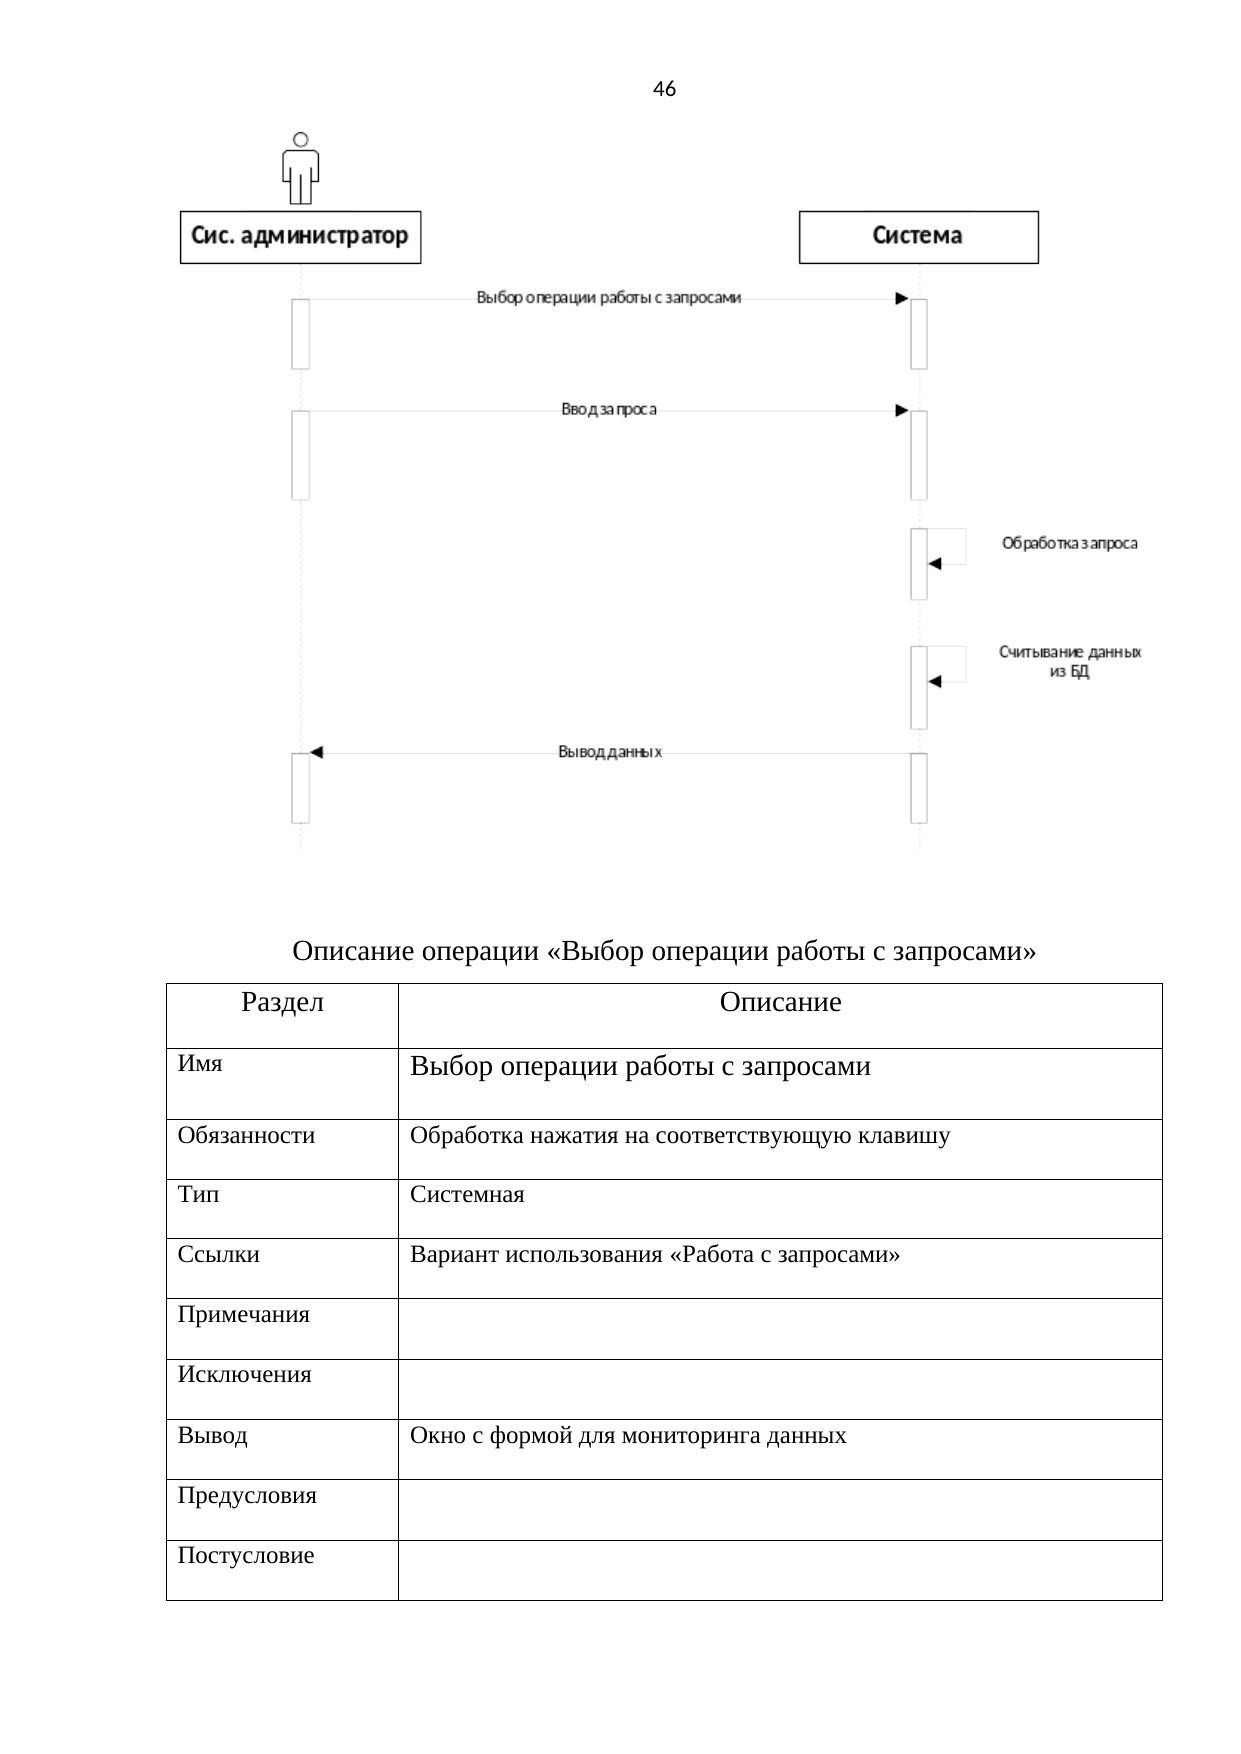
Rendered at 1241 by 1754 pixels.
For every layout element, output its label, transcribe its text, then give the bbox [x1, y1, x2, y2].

table_cell Вариант использования «Работа с запросами» [399, 1239, 1162, 1298]
table_cell Окно с формой для мониторинга данных [399, 1420, 1162, 1479]
table_header Описание [399, 984, 1162, 1047]
table_cell Примечания [167, 1299, 398, 1358]
table_cell Предусловия [167, 1480, 398, 1539]
table_cell Постусловие [167, 1541, 398, 1600]
table_cell Системная [399, 1180, 1162, 1238]
table_cell Вывод [167, 1420, 398, 1479]
table_header Раздел [167, 984, 398, 1047]
table_cell Обязанности [167, 1120, 398, 1178]
table_cell [399, 1299, 1162, 1358]
table_cell Обработка нажатия на соответствующую клавишу [399, 1120, 1162, 1178]
text Описание операции «Выбор операции работы с запросами» [177, 933, 1152, 966]
table_cell [399, 1480, 1162, 1539]
table_cell Тип [167, 1180, 398, 1238]
table_cell Исключения [167, 1360, 398, 1419]
table_cell [399, 1360, 1162, 1419]
table_cell [399, 1541, 1162, 1600]
table_cell Выбор операции работы с запросами [399, 1049, 1162, 1119]
table_cell Имя [167, 1049, 398, 1119]
table_cell Ссылки [167, 1239, 398, 1298]
